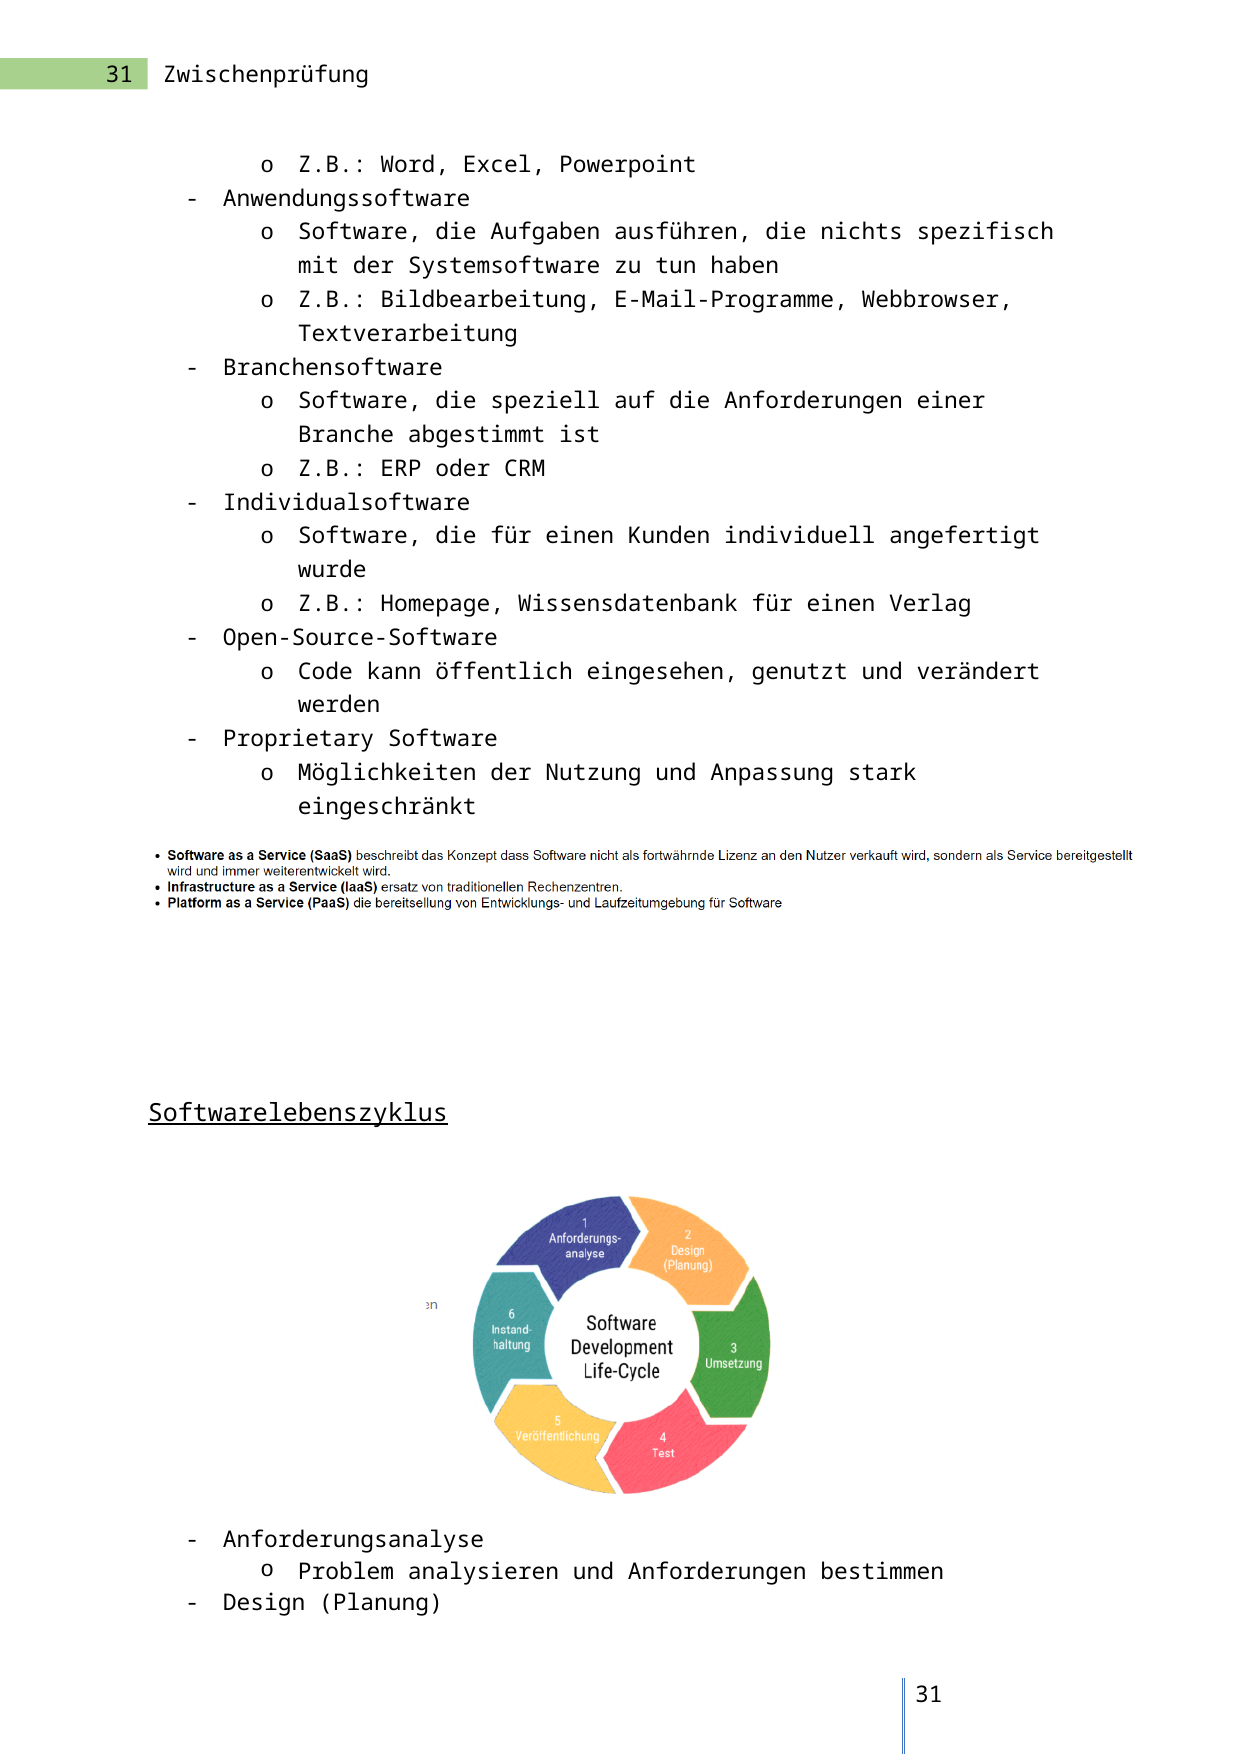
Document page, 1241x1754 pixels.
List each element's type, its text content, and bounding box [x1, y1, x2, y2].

list Anforderungsanalyse [185, 1523, 1093, 1554]
list Möglichkeiten der Nutzung und Anpassung stark eingeschränkt [260, 756, 1093, 821]
list Software, die speziell auf die Anforderungen einer Branche abgestimmt ist [260, 384, 1093, 449]
list Proprietary Software [185, 722, 1093, 753]
list Software, die Aufgaben ausführen, die nichts spezifisch mit der Systemsoftware zu tun haben [260, 215, 1093, 280]
list Design (Planung) [185, 1586, 1093, 1617]
subtitle Softwarelebenszyklus [148, 1095, 1093, 1129]
list Z.B.: Bildbearbeitung, E-Mail-Programme, Webbrowser, Textverarbeitung [260, 283, 1093, 348]
list Problem analysieren und Anforderungen bestimmen [260, 1554, 1093, 1586]
list Z.B.: Homepage, Wissensdatenbank für einen Verlag [260, 587, 1093, 618]
list Software, die für einen Kunden individuell angefertigt wurde [260, 519, 1093, 584]
list Branchensoftware [185, 350, 1093, 382]
list Anwendungssoftware [185, 181, 1093, 213]
list Open-Source-Software [185, 621, 1093, 652]
list Z.B.: Word, Excel, Powerpoint [260, 148, 1093, 179]
picture [147, 840, 1150, 925]
list Individualsoftware [185, 486, 1093, 517]
picture [426, 1181, 814, 1505]
list Z.B.: ERP oder CRM [260, 452, 1093, 483]
list Code kann öffentlich eingesehen, genutzt und verändert werden [260, 654, 1093, 720]
